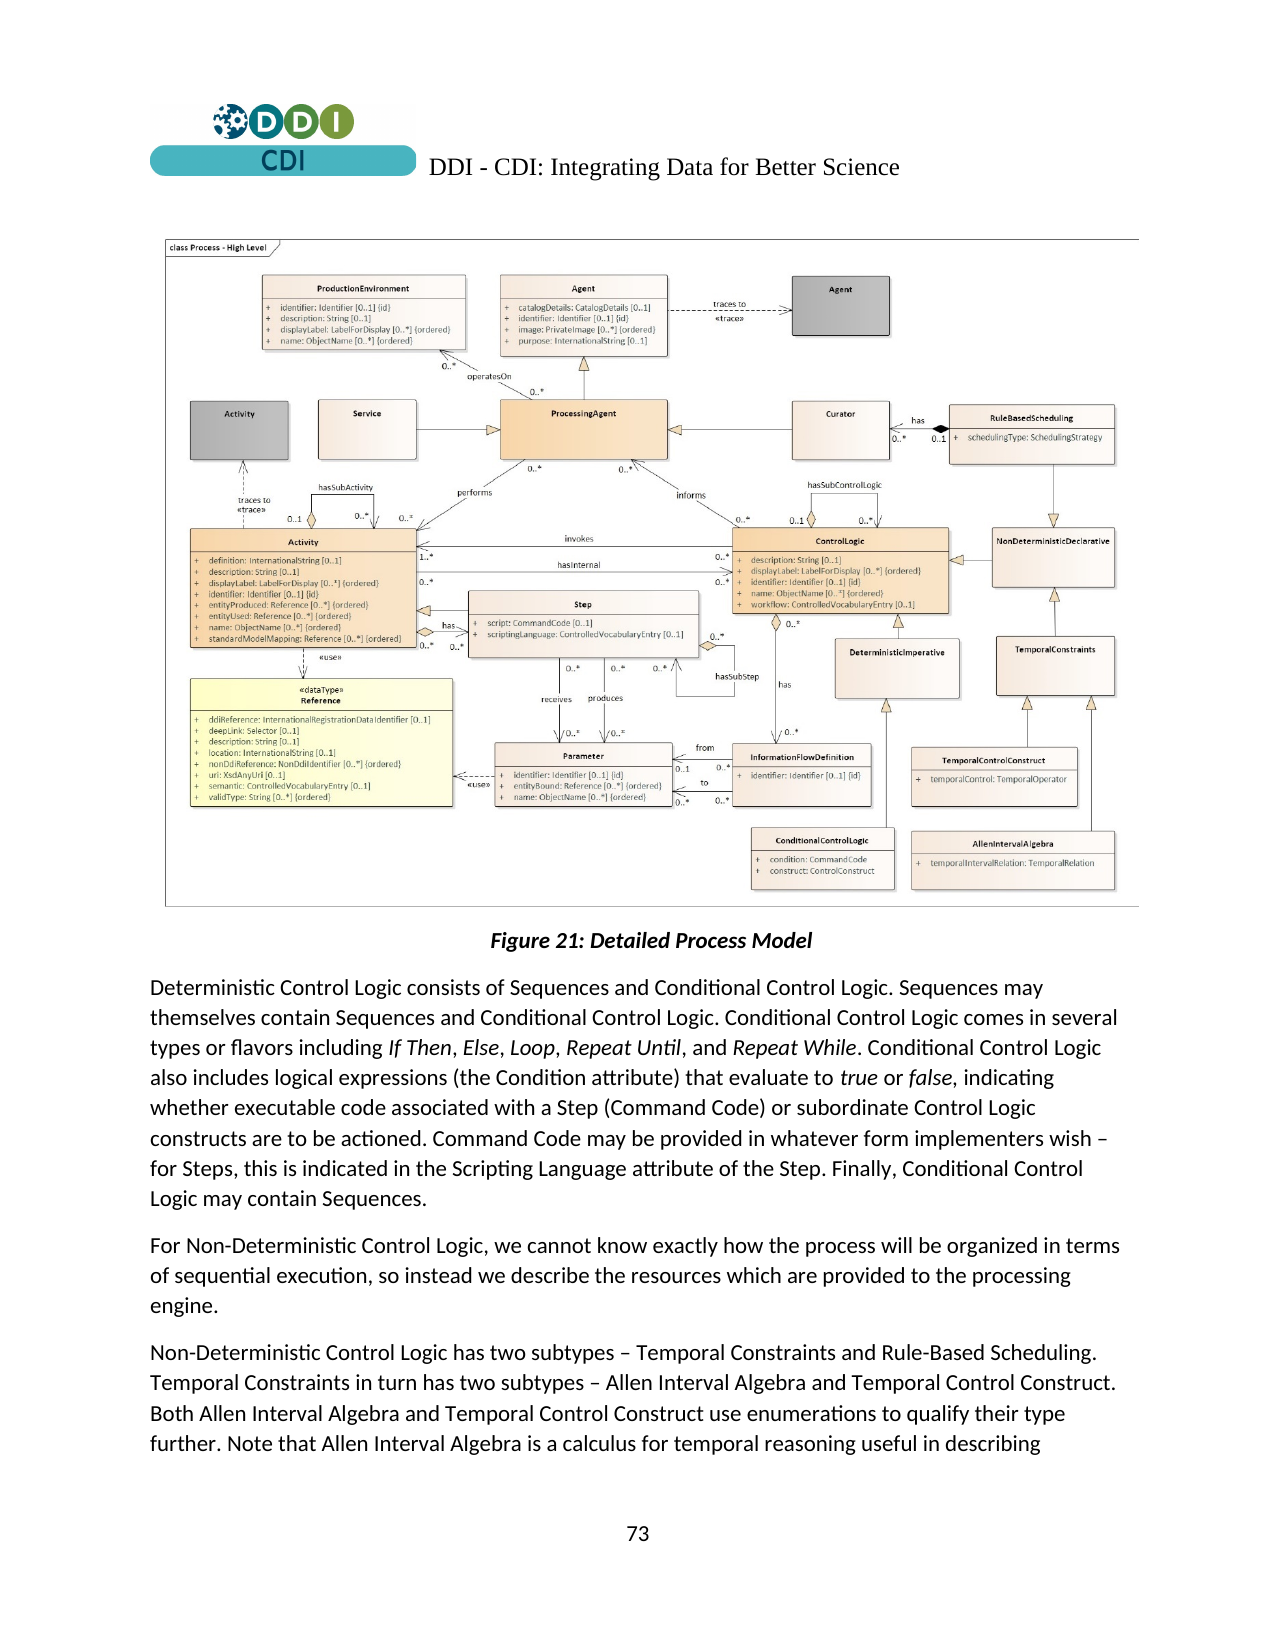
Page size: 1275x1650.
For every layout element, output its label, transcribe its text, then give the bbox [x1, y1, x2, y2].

picture [164, 238, 1139, 907]
picture [150, 104, 417, 176]
text For Non-Deterministic Control Logic, we cannot know exactly how the process will be organized in terms of sequential execution, so instead we describe the resources which are provided to the processing engine. [150, 1231, 1125, 1319]
text Figure 21: Detailed Process Model [150, 926, 1153, 954]
text Deterministic Control Logic consists of Sequences and Conditional Control Logic. Sequences may themselves contain Sequences and Conditional Control Logic. Conditional Control Logic comes in several types or flavors including If Then, Else, Loop, Repeat Until, and Repeat While. Conditional Control Logic also includes logical expressions (the Condition attribute) that evaluate to true or false, indicating whether executable code associated with a Step (Command Code) or subordinate Control Logic constructs are to be actioned. Command Code may be provided in whatever form implementers wish – for Steps, this is indicated in the Scripting Language attribute of the Step. Finally, Conditional Control Logic may contain Sequences. [150, 973, 1125, 1212]
